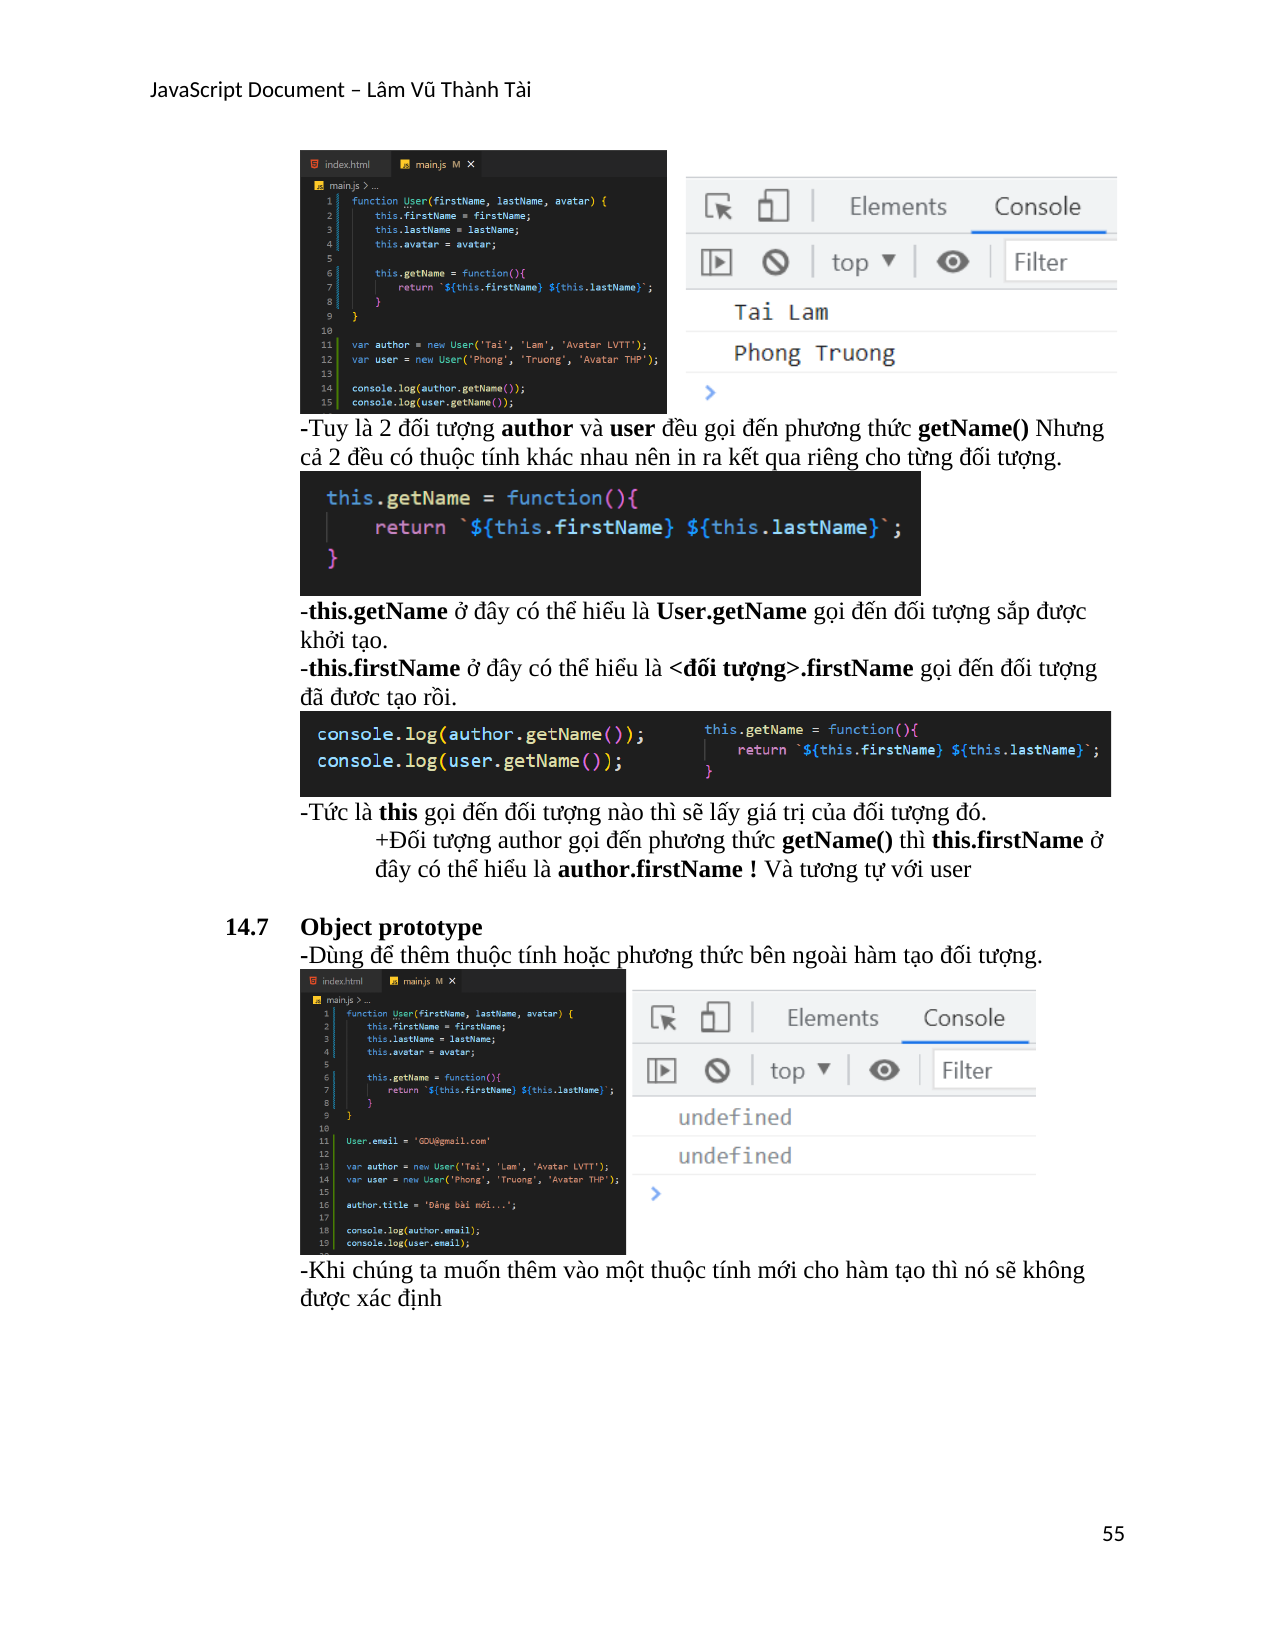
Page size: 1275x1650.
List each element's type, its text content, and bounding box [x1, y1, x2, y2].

list -Tức là this gọi đến đối tượng nào thì sẽ lấy giá trị của đối tượng đó. [300, 797, 1125, 825]
picture [632, 981, 1036, 1255]
picture [300, 150, 667, 414]
picture [300, 711, 1112, 797]
list -this.getName ở đây có thể hiểu là User.getName gọi đến đối tượng sắp được khởi tạo. [300, 596, 1125, 653]
picture [685, 166, 1118, 414]
list -Dùng để thêm thuộc tính hoặc phương thức bên ngoài hàm tạo đối tượng. [300, 940, 1125, 969]
list -Khi chúng ta muốn thêm vào một thuộc tính mới cho hàm tạo thì nó sẽ không được xác định [300, 1255, 1125, 1312]
list +Đối tượng author gọi đến phương thức getName() thì this.firstName ở đây có thể hiểu là author.firstName ! Và tương tự với user [375, 825, 1125, 883]
list -this.firstName ở đây có thể hiểu là <đối tượng>.firstName gọi đến đối tượng đã đươc tạo rồi. [300, 653, 1125, 711]
picture [300, 969, 627, 1255]
list -Tuy là 2 đối tượng author và user đều gọi đến phương thức getName() Nhưng cả 2 đều có thuộc tính khác nhau nên in ra kết qua riêng cho từng đối tượng. [300, 413, 1125, 471]
list Object prototype [225, 912, 1125, 940]
picture [300, 471, 921, 596]
